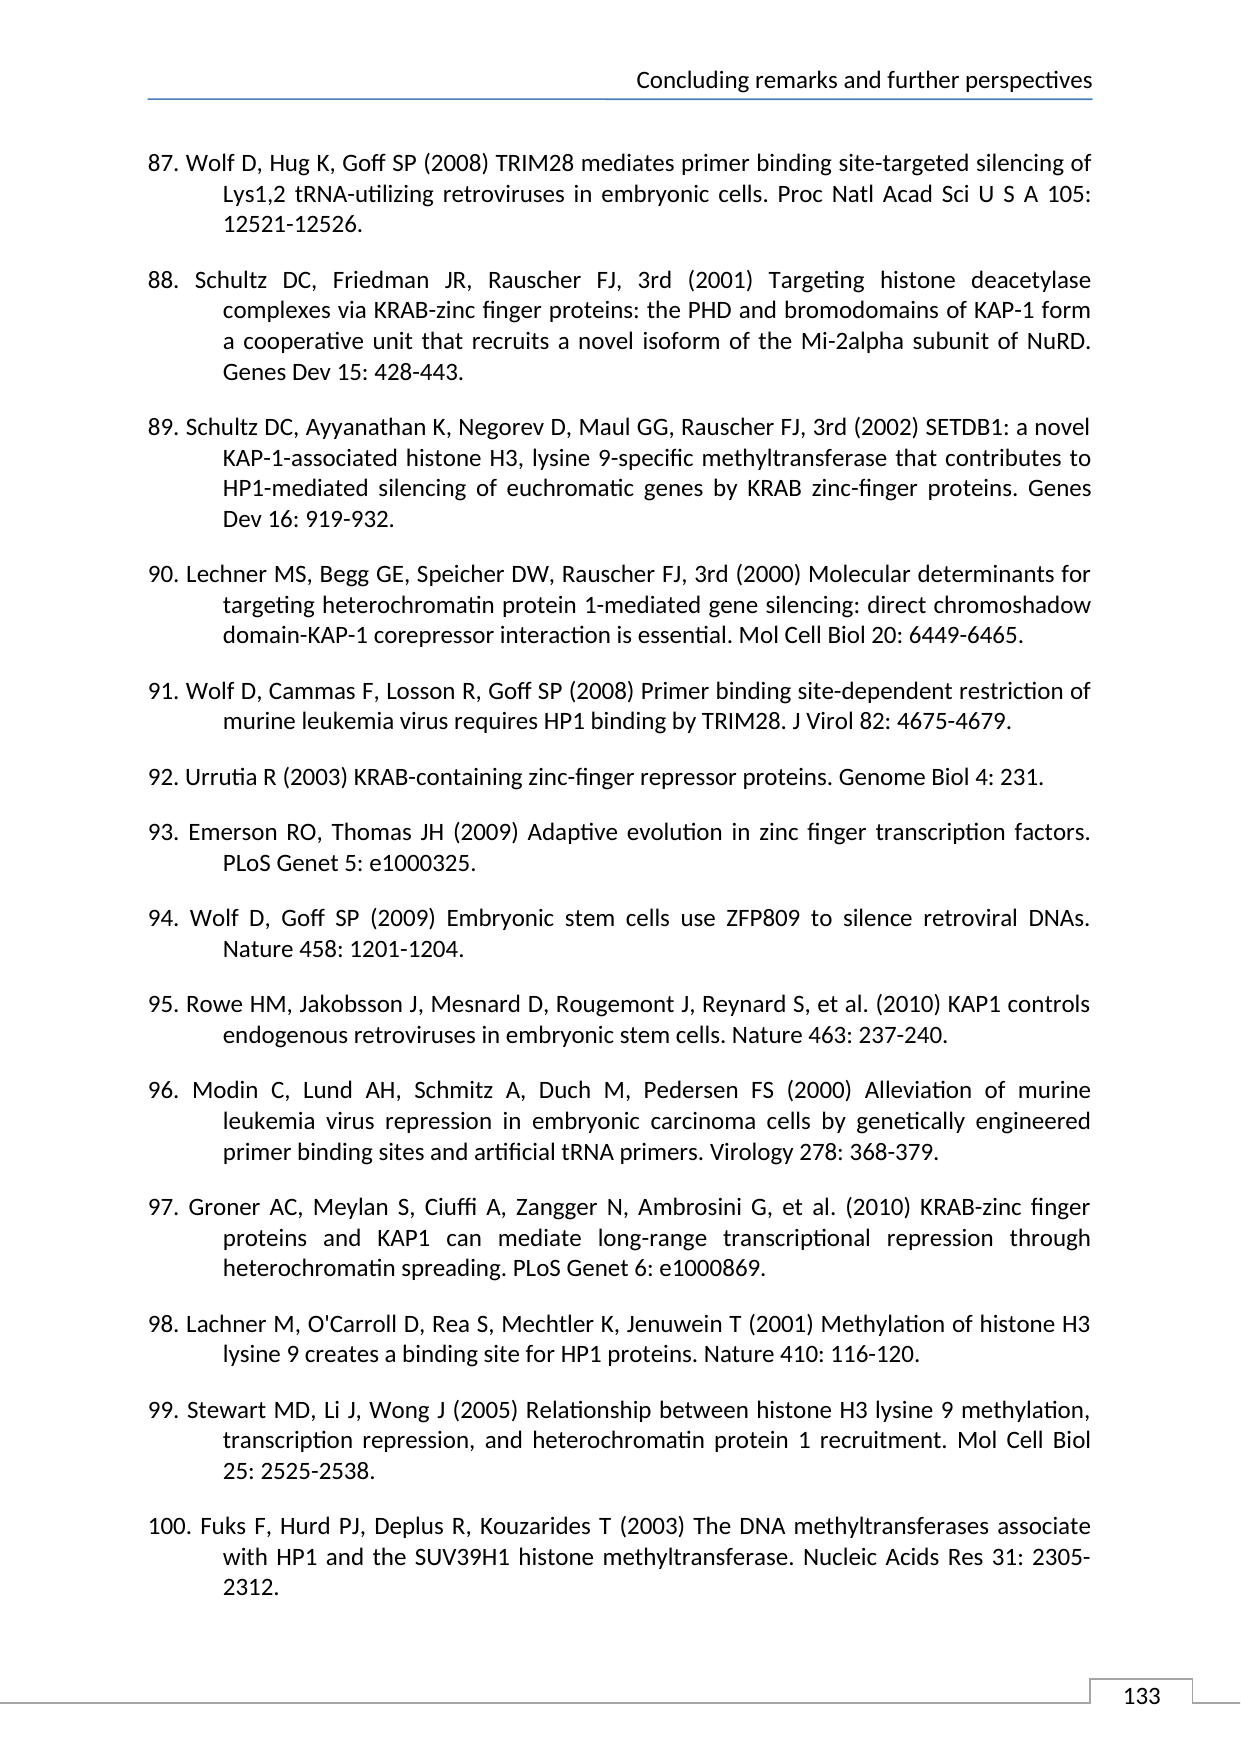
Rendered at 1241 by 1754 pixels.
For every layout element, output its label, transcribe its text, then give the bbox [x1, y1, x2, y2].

text 88. Schultz DC, Friedman JR, Rauscher FJ, 3rd (2001) Targeting histone deacetylase complexes via KRAB-zinc finger proteins: the PHD and bromodomains of KAP-1 form a cooperative unit that recruits a novel isoform of the Mi-2alpha subunit of NuRD. Genes Dev 15: 428-443. [148, 264, 1093, 386]
text 93. Emerson RO, Thomas JH (2009) Adaptive evolution in zinc finger transcription factors. PLoS Genet 5: e1000325. [148, 816, 1093, 877]
text 89. Schultz DC, Ayyanathan K, Negorev D, Maul GG, Rauscher FJ, 3rd (2002) SETDB1: a novel KAP-1-associated histone H3, lysine 9-specific methyltransferase that contributes to HP1-mediated silencing of euchromatic genes by KRAB zinc-finger proteins. Genes Dev 16: 919-932. [148, 411, 1093, 533]
text 100. Fuks F, Hurd PJ, Deplus R, Kouzarides T (2003) The DNA methyltransferases associate with HP1 and the SUV39H1 histone methyltransferase. Nucleic Acids Res 31: 2305-2312. [148, 1510, 1093, 1602]
text 99. Stewart MD, Li J, Wong J (2005) Relationship between histone H3 lysine 9 methylation, transcription repression, and heterochromatin protein 1 recruitment. Mol Cell Biol 25: 2525-2538. [148, 1394, 1093, 1485]
text 96. Modin C, Lund AH, Schmitz A, Duch M, Pedersen FS (2000) Alleviation of murine leukemia virus repression in embryonic carcinoma cells by genetically engineered primer binding sites and artificial tRNA primers. Virology 278: 368-379. [148, 1074, 1093, 1166]
text 95. Rowe HM, Jakobsson J, Mesnard D, Rougemont J, Reynard S, et al. (2010) KAP1 controls endogenous retroviruses in embryonic stem cells. Nature 463: 237-240. [148, 988, 1093, 1049]
text 90. Lechner MS, Begg GE, Speicher DW, Rauscher FJ, 3rd (2000) Molecular determinants for targeting heterochromatin protein 1-mediated gene silencing: direct chromoshadow domain-KAP-1 corepressor interaction is essential. Mol Cell Biol 20: 6449-6465. [148, 558, 1093, 650]
text 94. Wolf D, Goff SP (2009) Embryonic stem cells use ZFP809 to silence retroviral DNAs. Nature 458: 1201-1204. [148, 902, 1093, 963]
text 87. Wolf D, Hug K, Goff SP (2008) TRIM28 mediates primer binding site-targeted silencing of Lys1,2 tRNA-utilizing retroviruses in embryonic cells. Proc Natl Acad Sci U S A 105: 12521-12526. [148, 148, 1093, 239]
text 97. Groner AC, Meylan S, Ciuffi A, Zangger N, Ambrosini G, et al. (2010) KRAB-zinc finger proteins and KAP1 can mediate long-range transcriptional repression through heterochromatin spreading. PLoS Genet 6: e1000869. [148, 1191, 1093, 1283]
text 92. Urrutia R (2003) KRAB-containing zinc-finger repressor proteins. Genome Biol 4: 231. [148, 761, 1093, 791]
text 91. Wolf D, Cammas F, Losson R, Goff SP (2008) Primer binding site-dependent restriction of murine leukemia virus requires HP1 binding by TRIM28. J Virol 82: 4675-4679. [148, 675, 1093, 736]
text 98. Lachner M, O'Carroll D, Rea S, Mechtler K, Jenuwein T (2001) Methylation of histone H3 lysine 9 creates a binding site for HP1 proteins. Nature 410: 116-120. [148, 1308, 1093, 1369]
